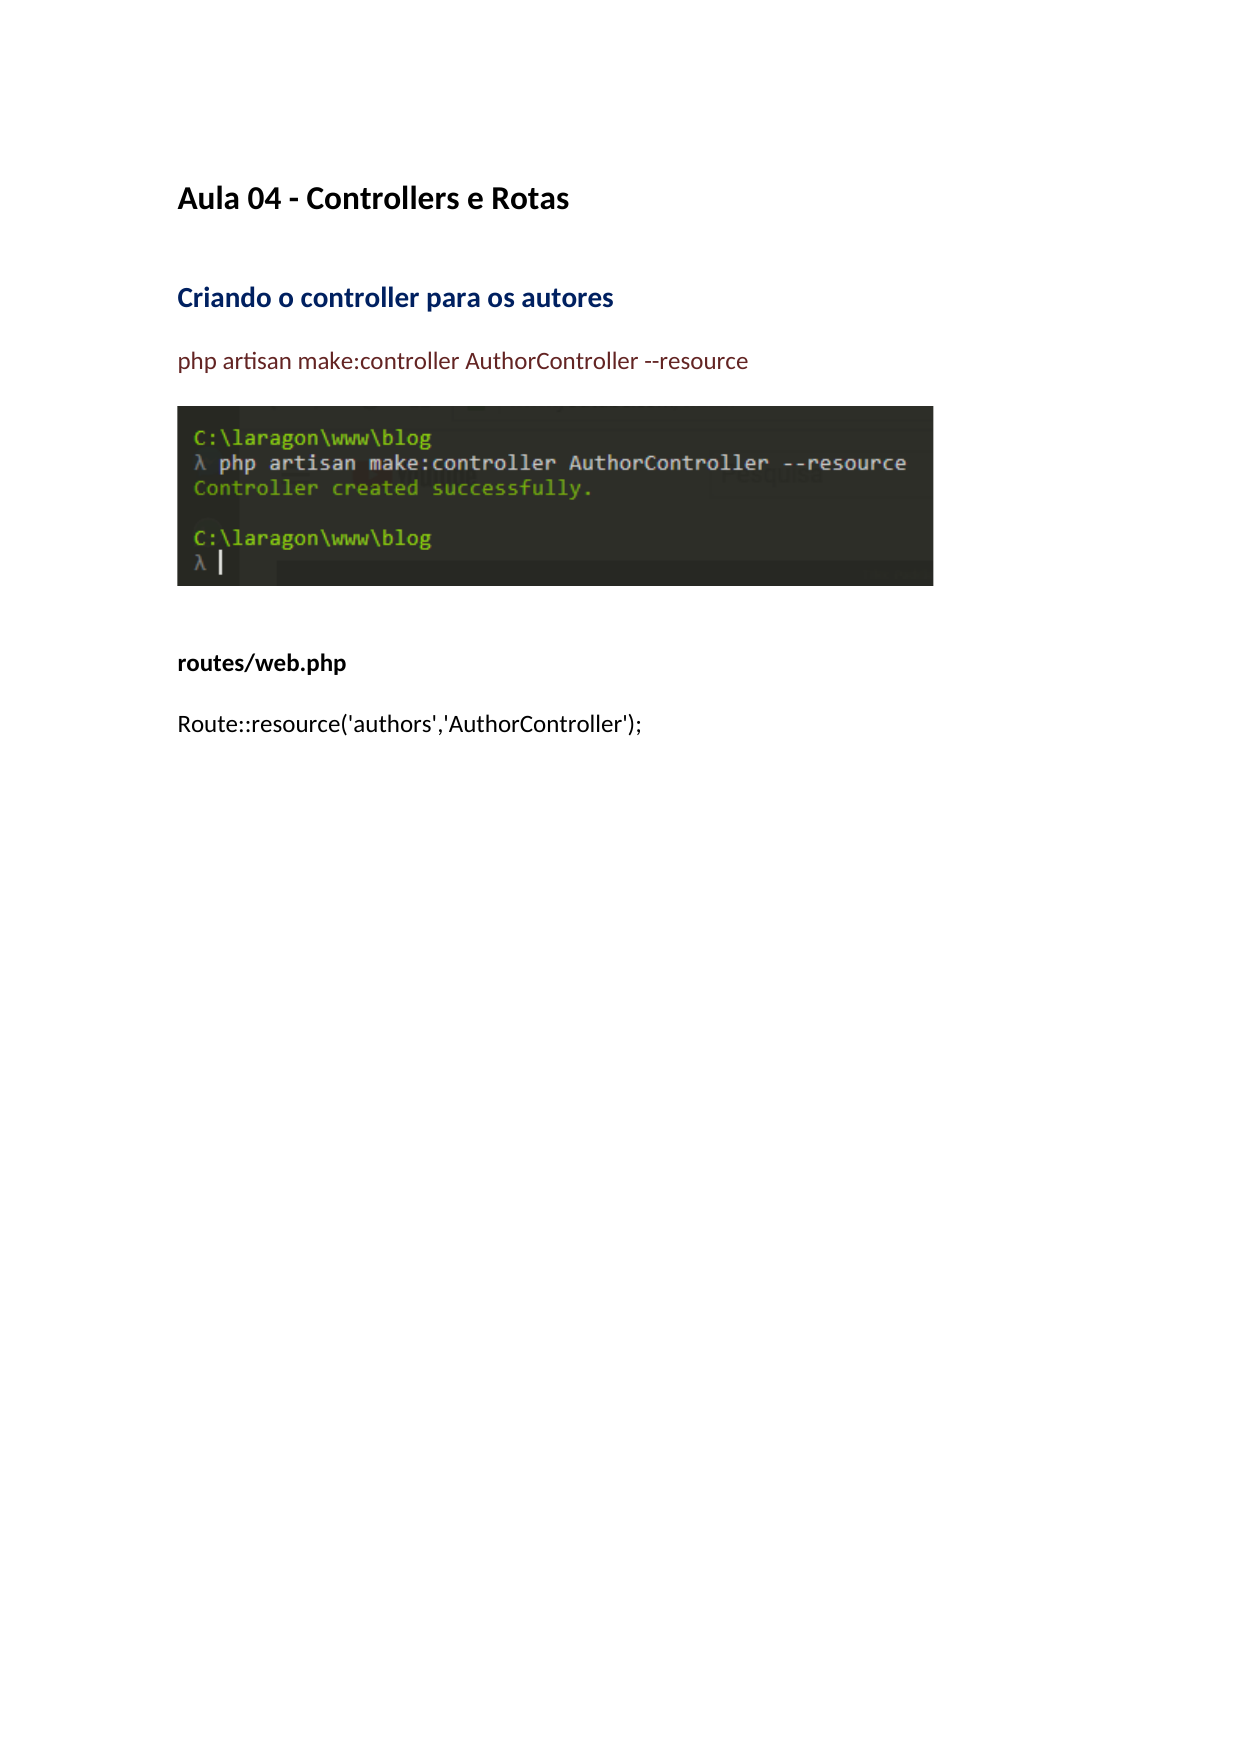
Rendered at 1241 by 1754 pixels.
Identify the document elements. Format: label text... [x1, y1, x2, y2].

text routes/web.php [177, 647, 1122, 677]
text Route::resource('authors','AuthorController'); [177, 708, 1122, 738]
text php artisan make:controller AuthorController --resource [177, 345, 1122, 376]
picture [177, 406, 934, 586]
subtitle Criando o controller para os autores [177, 279, 1122, 314]
subtitle Aula 04 - Controllers e Rotas [177, 177, 1122, 218]
